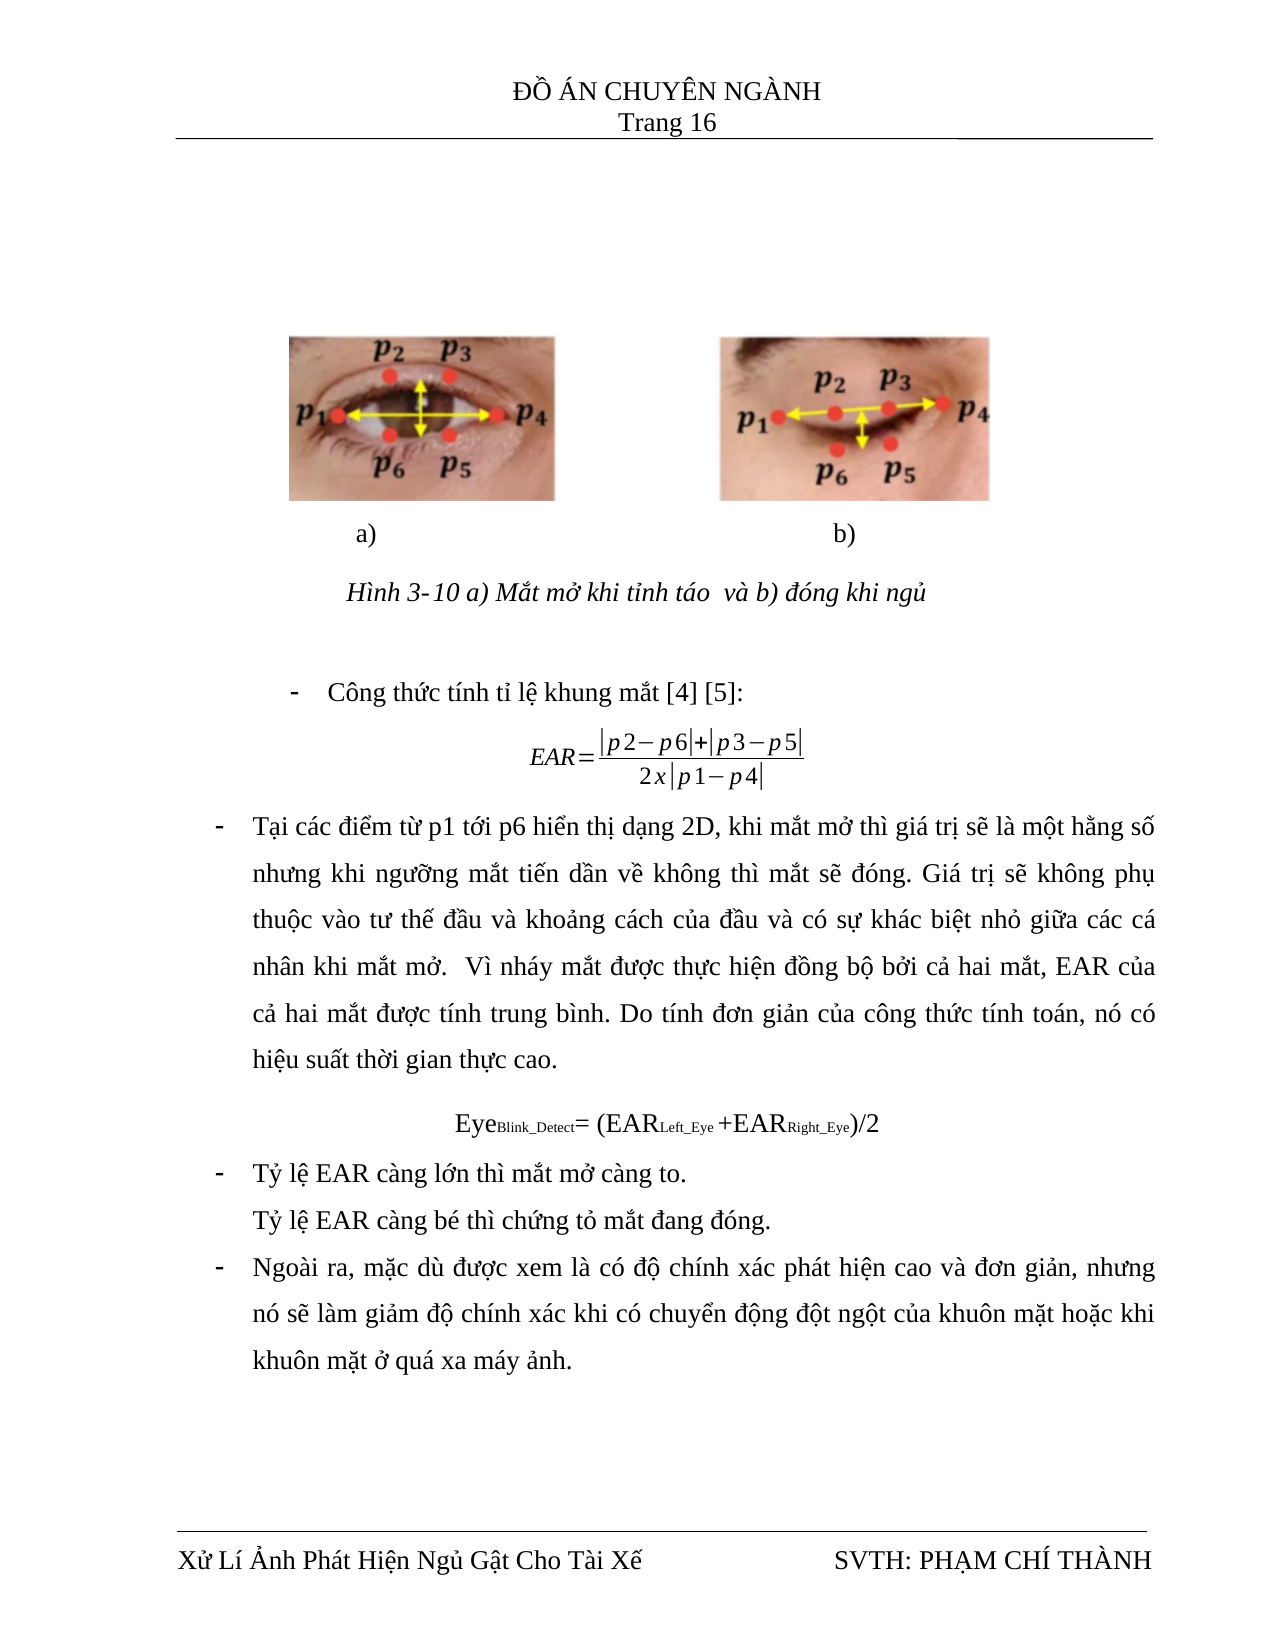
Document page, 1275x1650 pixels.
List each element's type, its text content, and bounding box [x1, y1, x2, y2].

text EyeBlink_Detect= (EARLeft_Eye +EARRight_Eye)/2 [177, 1107, 1157, 1138]
list Tại các điểm từ p1 tới p6 hiển thị dạng 2D, khi mắt mở thì giá trị sẽ là một hằng số nhưng khi ngưỡng mắt tiến dần về không thì mắt sẽ đóng. Giá trị sẽ không phụ thuộc vào tư thế đầu và khoảng cách của đầu và có sự khác biệt nhỏ giữa các cá nhân khi mắt mở. Vì nháy mắt được thực hiện đồng bộ bởi cả hai mắt, EAR của cả hai mắt được tính trung bình. Do tính đơn giản của công thức tính toán, nó có hiệu suất thời gian thực cao. [215, 810, 1157, 1075]
list Công thức tính tỉ lệ khung mắt: [290, 582, 1157, 707]
list Ngoài ra, mặc dù được xem là có độ chính xác phát hiện cao và đơn giản, nhưng nó sẽ làm giảm độ chính xác khi có chuyển động đột ngột của khuôn mặt hoặc khi khuôn mặt ở quá xa máy ảnh. [215, 1251, 1157, 1375]
list Tỷ lệ EAR càng lớn thì mắt mở càng to. Tỷ lệ EAR càng bé thì chứng tỏ mắt đang đóng. [215, 1157, 1157, 1235]
picture [289, 335, 990, 501]
